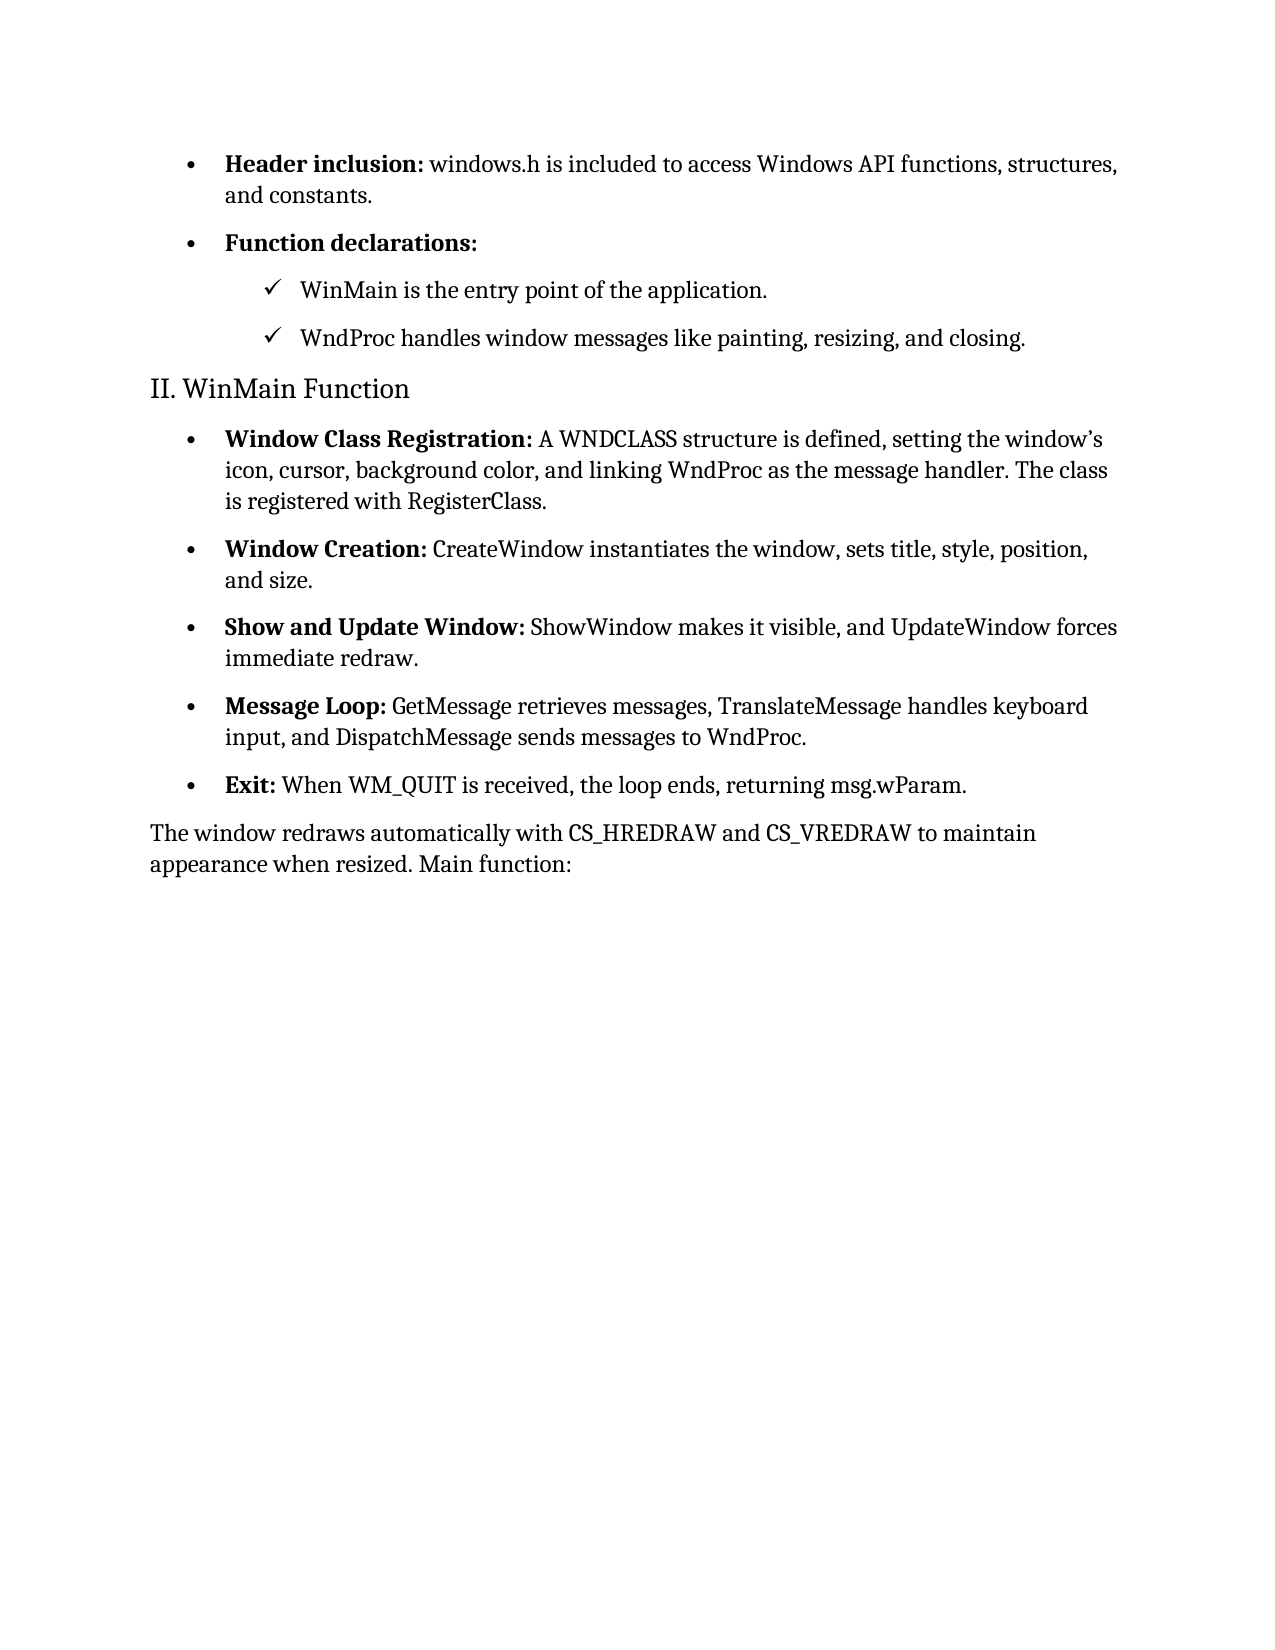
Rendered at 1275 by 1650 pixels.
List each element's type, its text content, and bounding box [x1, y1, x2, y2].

list Function declarations: [187, 229, 1125, 257]
text II. WinMain Function [150, 372, 1125, 405]
list WinMain is the entry point of the application. [262, 276, 1125, 305]
list Window Creation: CreateWindow instantiates the window, sets title, style, position, and size. [187, 534, 1125, 594]
list Header inclusion: windows.h is included to access Windows API functions, structures, and constants. [187, 150, 1125, 210]
list Window Class Registration: A WNDCLASS structure is defined, setting the window’s icon, cursor, background color, and linking WndProc as the message handler. The class is registered with RegisterClass. [187, 425, 1125, 516]
list Show and Update Window: ShowWindow makes it visible, and UpdateWindow forces immediate redraw. [187, 613, 1125, 673]
list Message Loop: GetMessage retrieves messages, TranslateMessage handles keyboard input, and DispatchMessage sends messages to WndProc. [187, 692, 1125, 752]
text The window redraws automatically with CS_HREDRAW and CS_VREDRAW to maintain appearance when resized. Main function: [150, 818, 1125, 878]
list Exit: When WM_QUIT is received, the loop ends, returning msg.wParam. [187, 771, 1125, 799]
list WndProc handles window messages like painting, resizing, and closing. [262, 324, 1125, 353]
